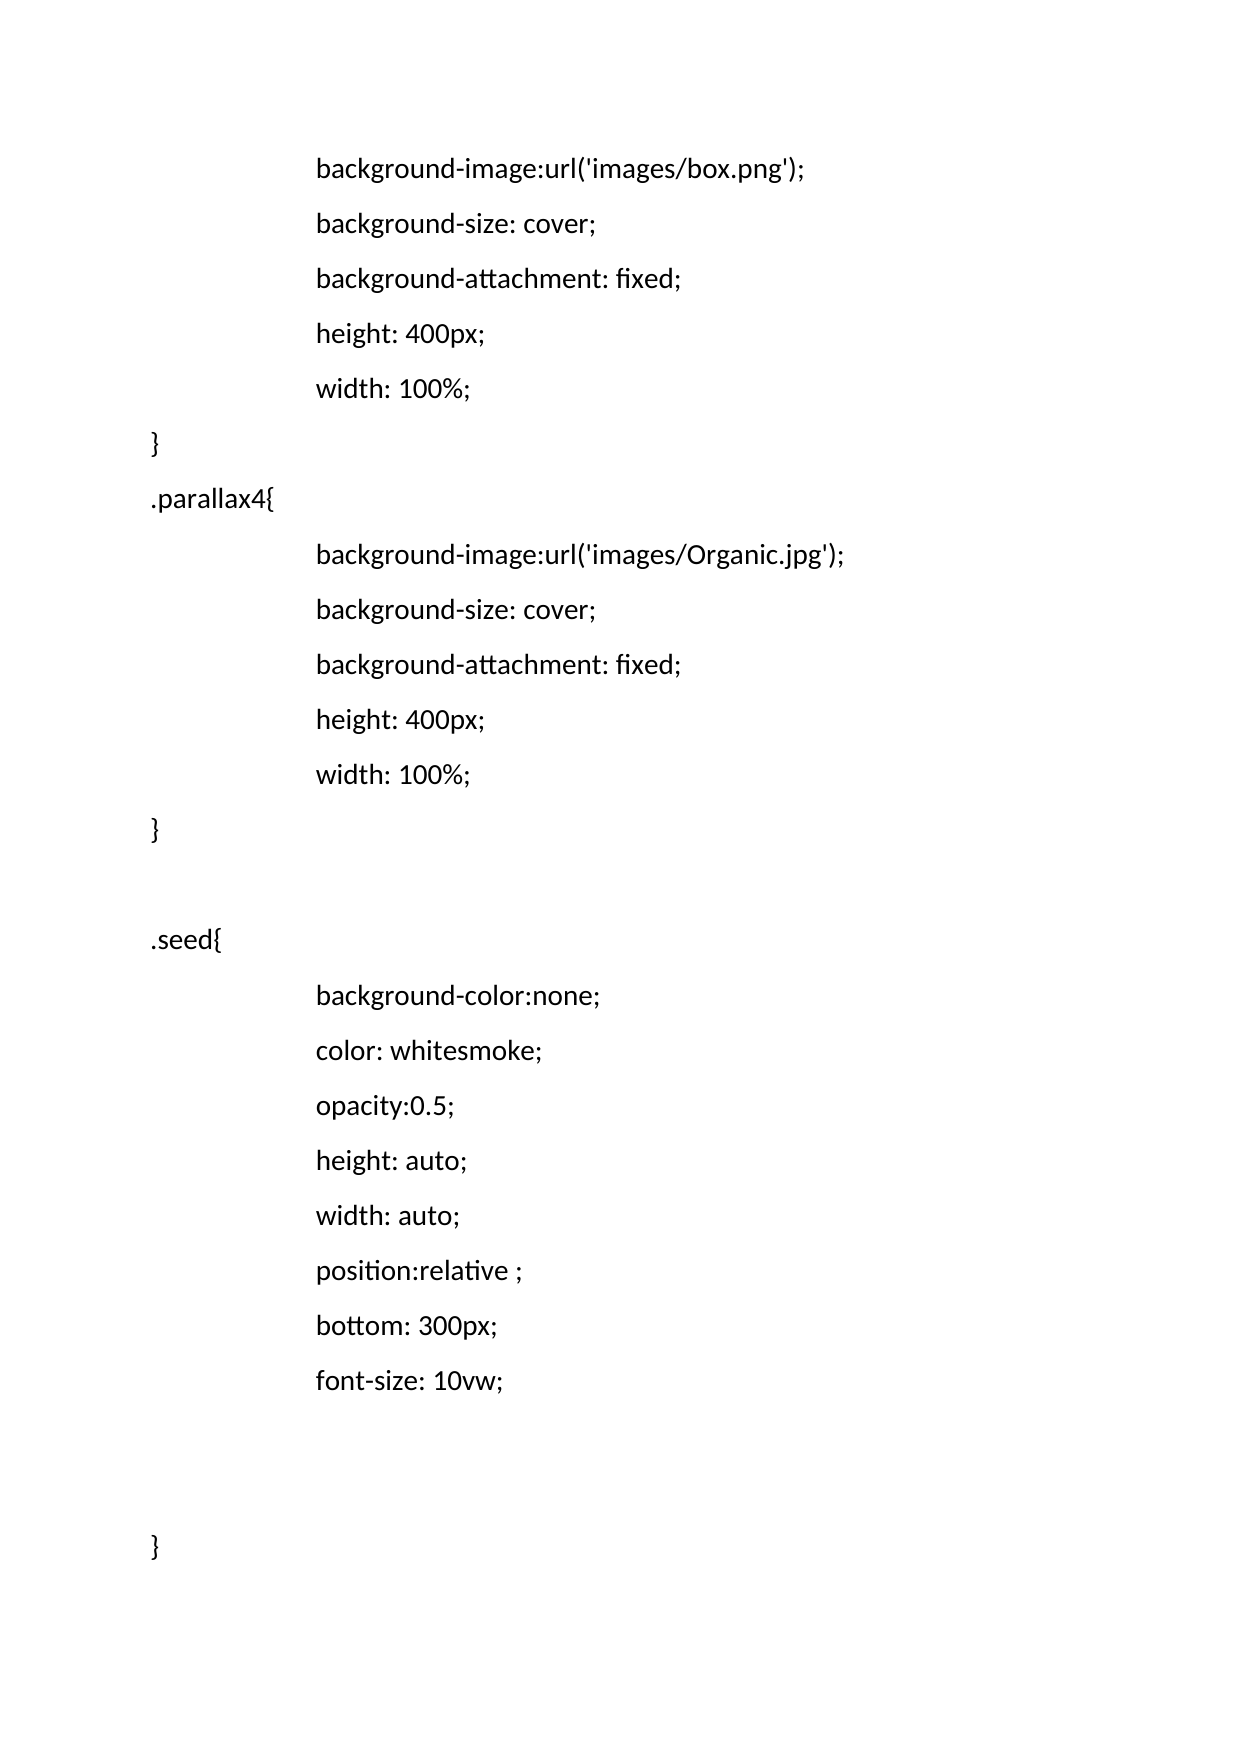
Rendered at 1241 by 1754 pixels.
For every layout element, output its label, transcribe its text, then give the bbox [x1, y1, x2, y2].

text background-color:none; [150, 977, 1090, 1012]
text width: 100%; [150, 370, 1090, 406]
text } [150, 426, 1090, 461]
text .parallax4{ [150, 481, 1090, 516]
text font-size: 10vw; [150, 1362, 1090, 1398]
text opacity:0.5; [150, 1087, 1090, 1122]
text height: 400px; [150, 315, 1090, 351]
text background-size: cover; [150, 591, 1090, 626]
text bottom: 300px; [150, 1307, 1090, 1343]
text position:relative ; [150, 1252, 1090, 1288]
text } [150, 811, 1090, 847]
text background-size: cover; [150, 205, 1090, 241]
text width: 100%; [150, 756, 1090, 792]
text .seed{ [150, 921, 1090, 957]
text background-attachment: fixed; [150, 646, 1090, 682]
text width: auto; [150, 1197, 1090, 1233]
text color: whitesmoke; [150, 1032, 1090, 1067]
text height: auto; [150, 1142, 1090, 1177]
text background-image:url('images/box.png'); [150, 150, 1090, 186]
text height: 400px; [150, 701, 1090, 737]
text background-attachment: fixed; [150, 260, 1090, 296]
text } [150, 1528, 1090, 1563]
text background-image:url('images/Organic.jpg'); [150, 536, 1090, 571]
